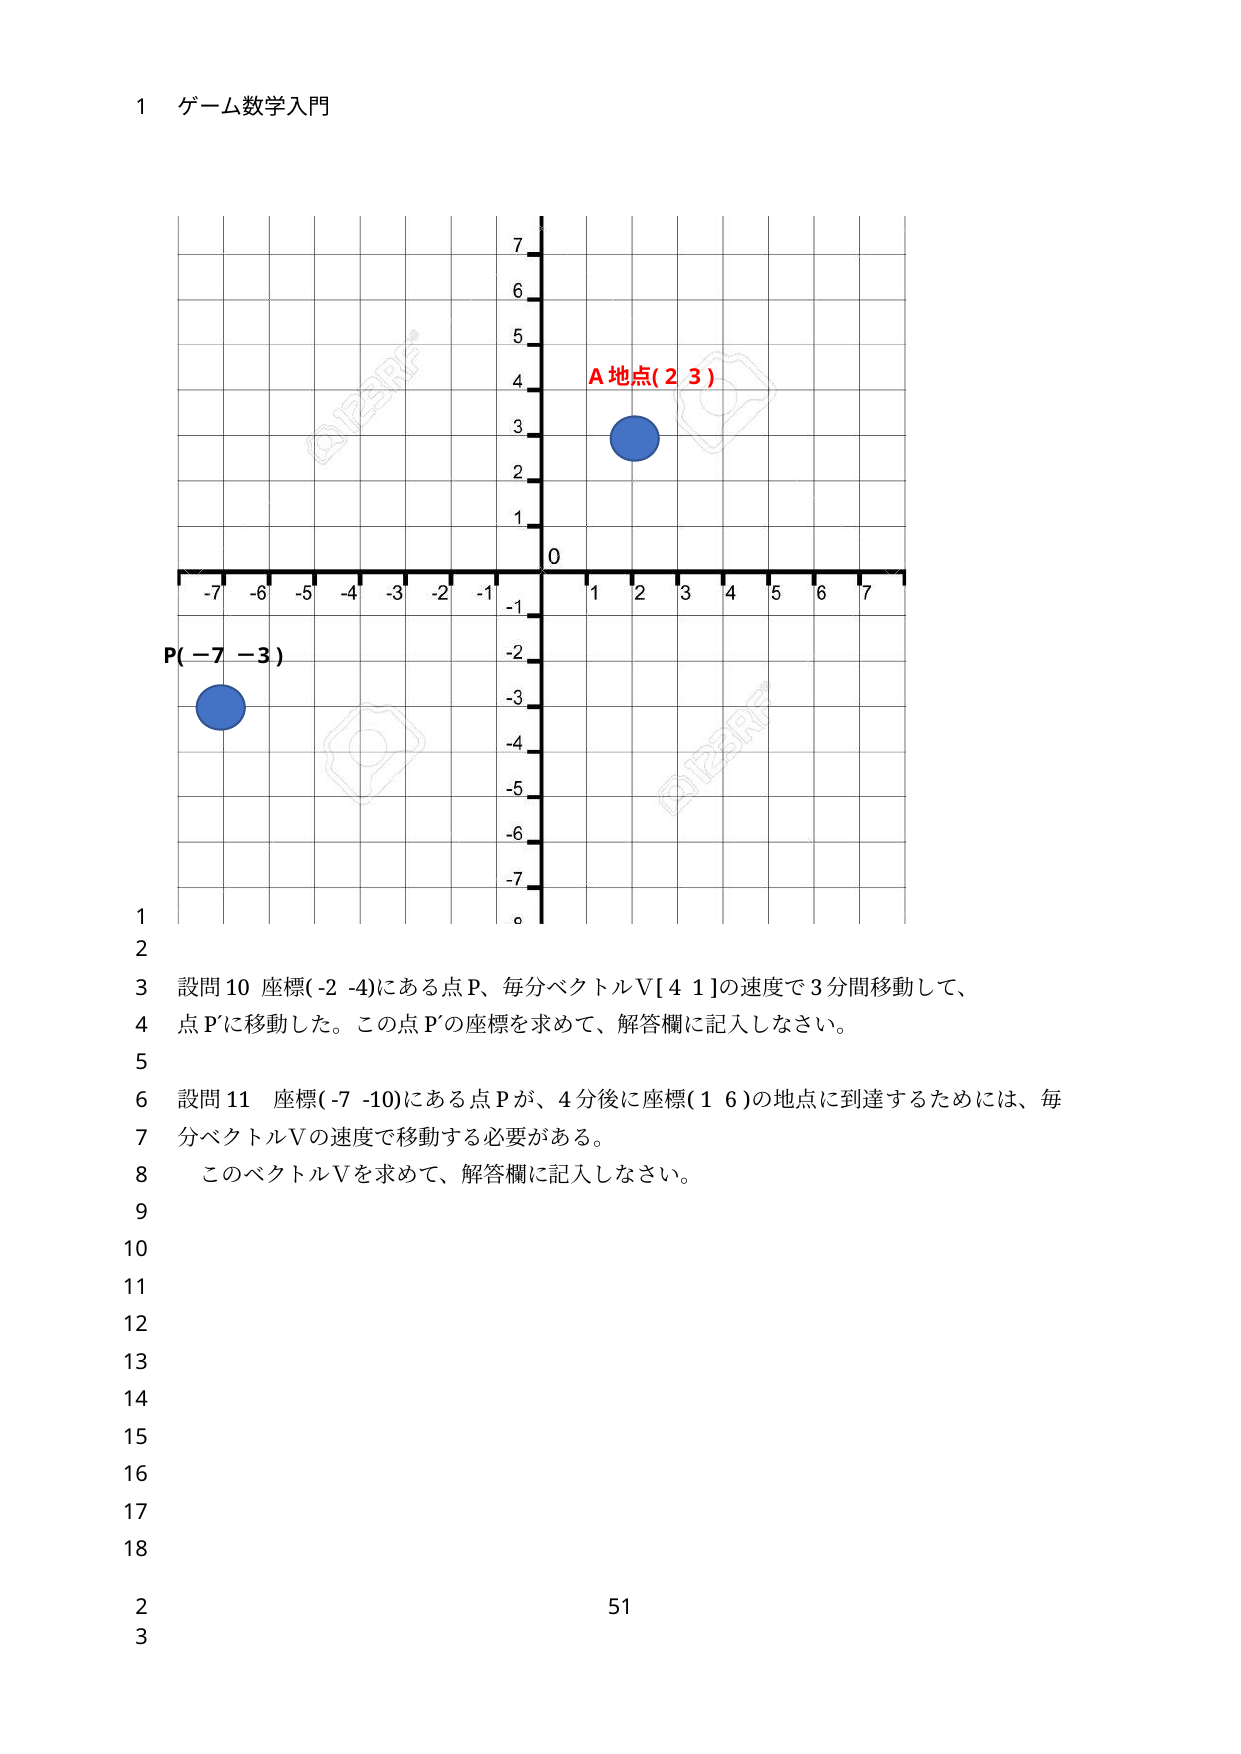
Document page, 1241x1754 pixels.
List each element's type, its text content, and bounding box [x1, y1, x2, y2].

text 設問10 座標( -2 -4)にある点P、毎分ベクトルＶ[ 4 1 ]の速度で3分間移動して、 [177, 967, 1063, 1004]
text このベクトルＶを求めて、解答欄に記入しなさい。 [177, 1154, 1063, 1192]
text 点P´に移動した。この点P´の座標を求めて、解答欄に記入しなさい。 [177, 1004, 1063, 1042]
picture [177, 216, 907, 924]
text 設問11 座標( -7 -10)にある点Pが、4分後に座標( 1 6 )の地点に到達するためには、毎分ベクトルＶの速度で移動する必要がある。 [177, 1079, 1063, 1154]
